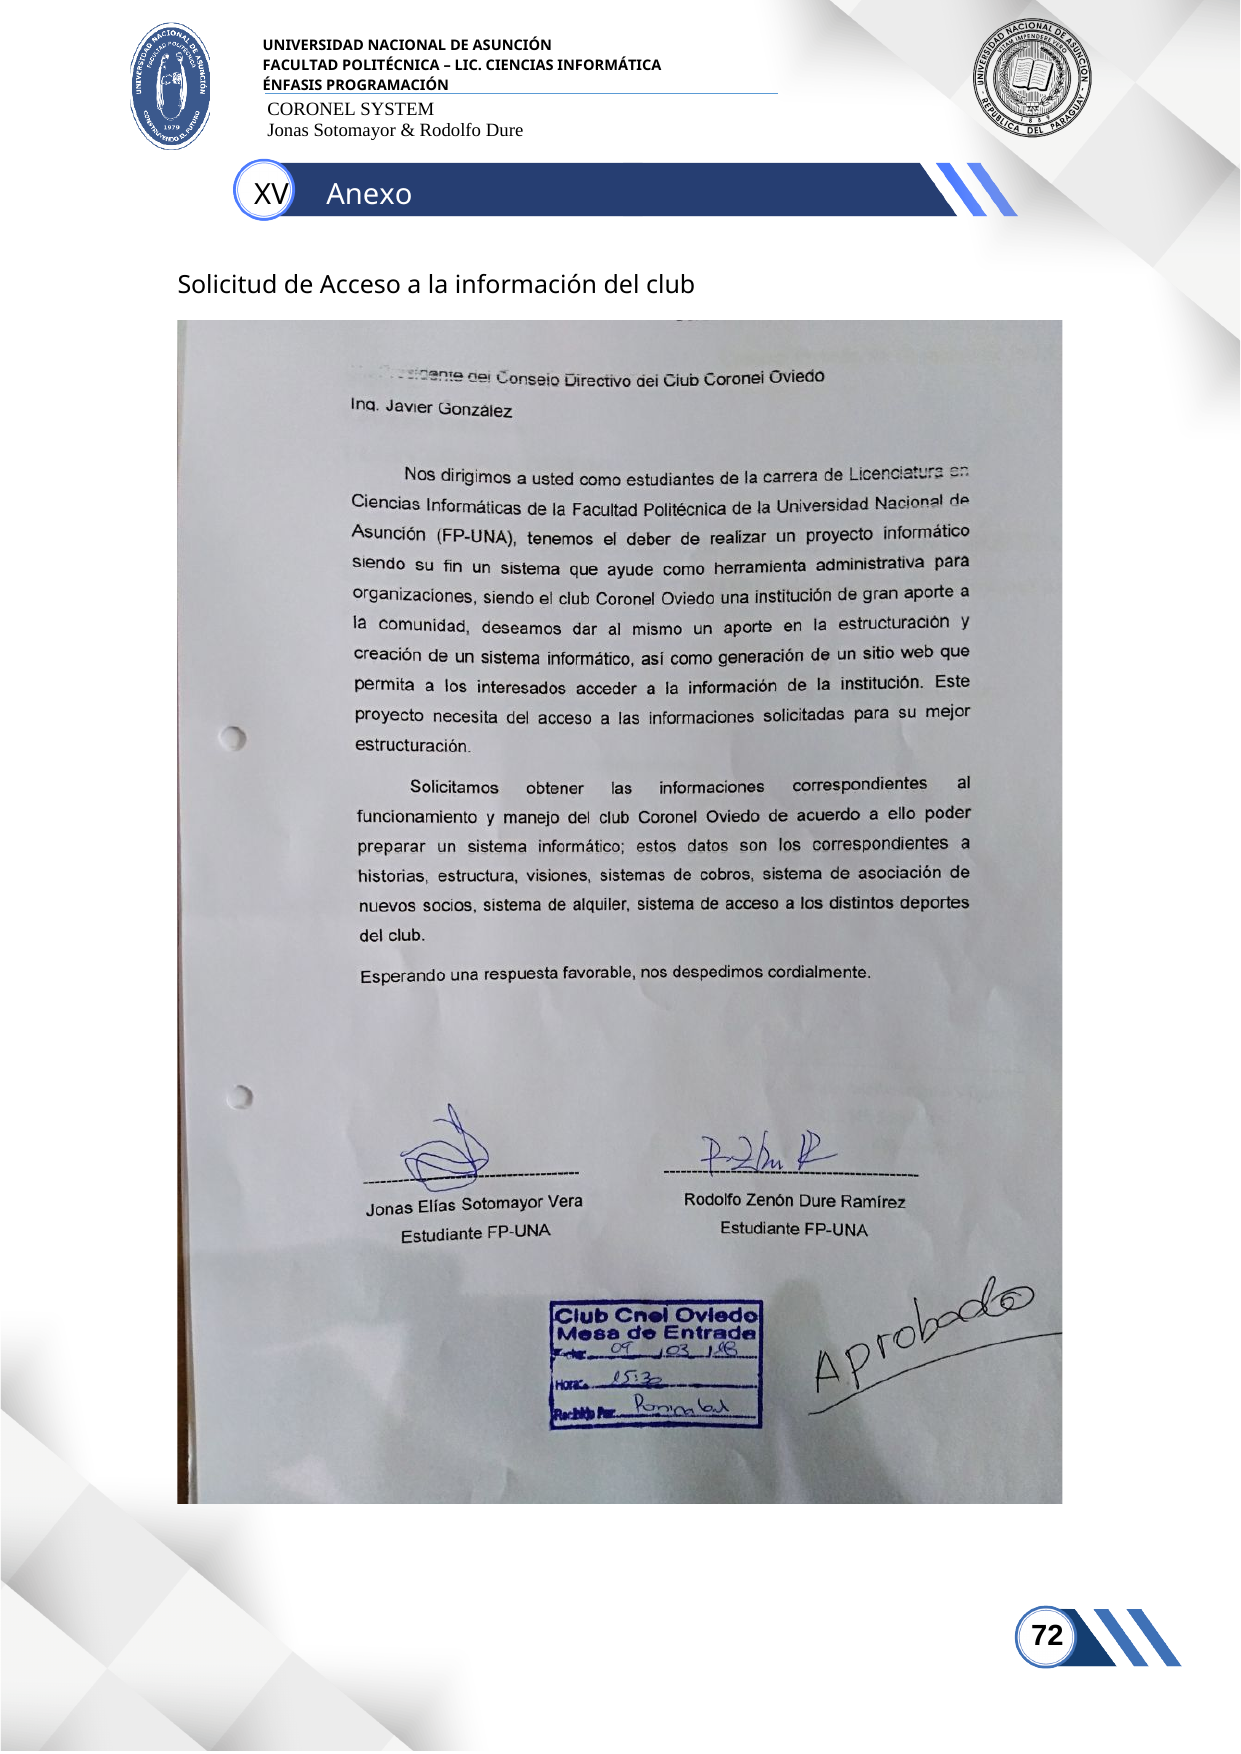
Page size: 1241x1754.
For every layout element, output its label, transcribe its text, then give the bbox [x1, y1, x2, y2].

text Anexo [288, 148, 1063, 213]
picture [2, 0, 1241, 1751]
picture [1005, 1600, 1185, 1674]
picture [128, 22, 210, 148]
text Solicitud de Acceso a la información del club [177, 267, 1063, 301]
